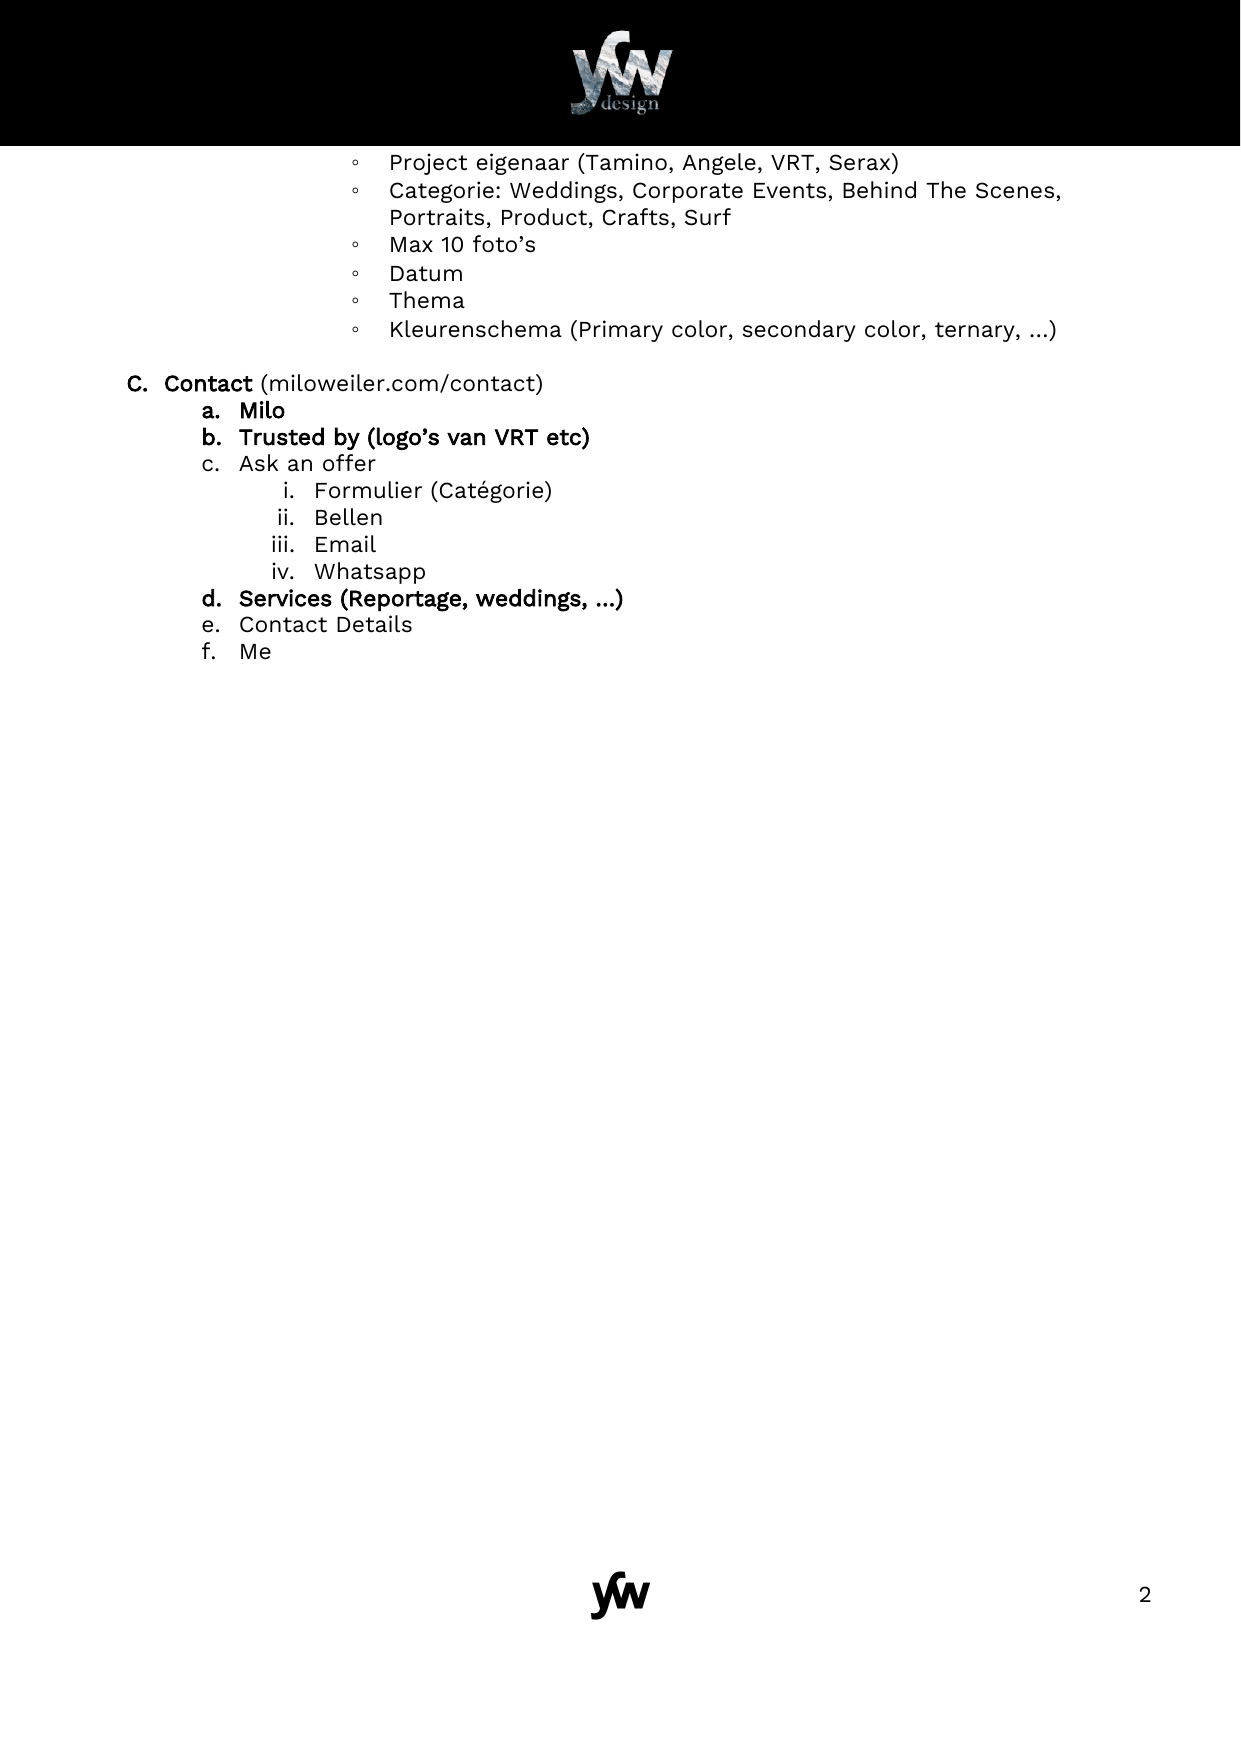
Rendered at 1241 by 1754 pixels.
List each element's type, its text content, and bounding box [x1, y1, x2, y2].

list Contact Details [201, 611, 1152, 638]
list Email [295, 531, 1152, 558]
list Services (Reportage, weddings, …) [201, 584, 1152, 611]
list Formulier (Catégorie) [295, 477, 1152, 504]
list Bellen [295, 504, 1152, 531]
picture [569, 1544, 672, 1647]
list Kleurenschema (Primary color, secondary color, ternary, …) [351, 315, 1152, 343]
list Me [201, 638, 1152, 665]
list Datum [351, 259, 1152, 287]
list Contact (miloweiler.com/contact) [126, 369, 1152, 396]
list Categorie: Weddings, Corporate Events, Behind The Scenes, Portraits, Product, Crafts, Surf [351, 176, 1152, 231]
list Max 10 foto’s [351, 231, 1152, 259]
list Trusted by (logo’s van VRT etc) [201, 423, 1152, 450]
list Project eigenaar (Tamino, Angele, VRT, Serax) [351, 148, 1152, 176]
list Whatsapp [295, 558, 1152, 584]
list Milo [201, 396, 1152, 423]
list Thema [351, 287, 1152, 315]
picture [0, 0, 1241, 146]
list Ask an offer [201, 450, 1152, 477]
